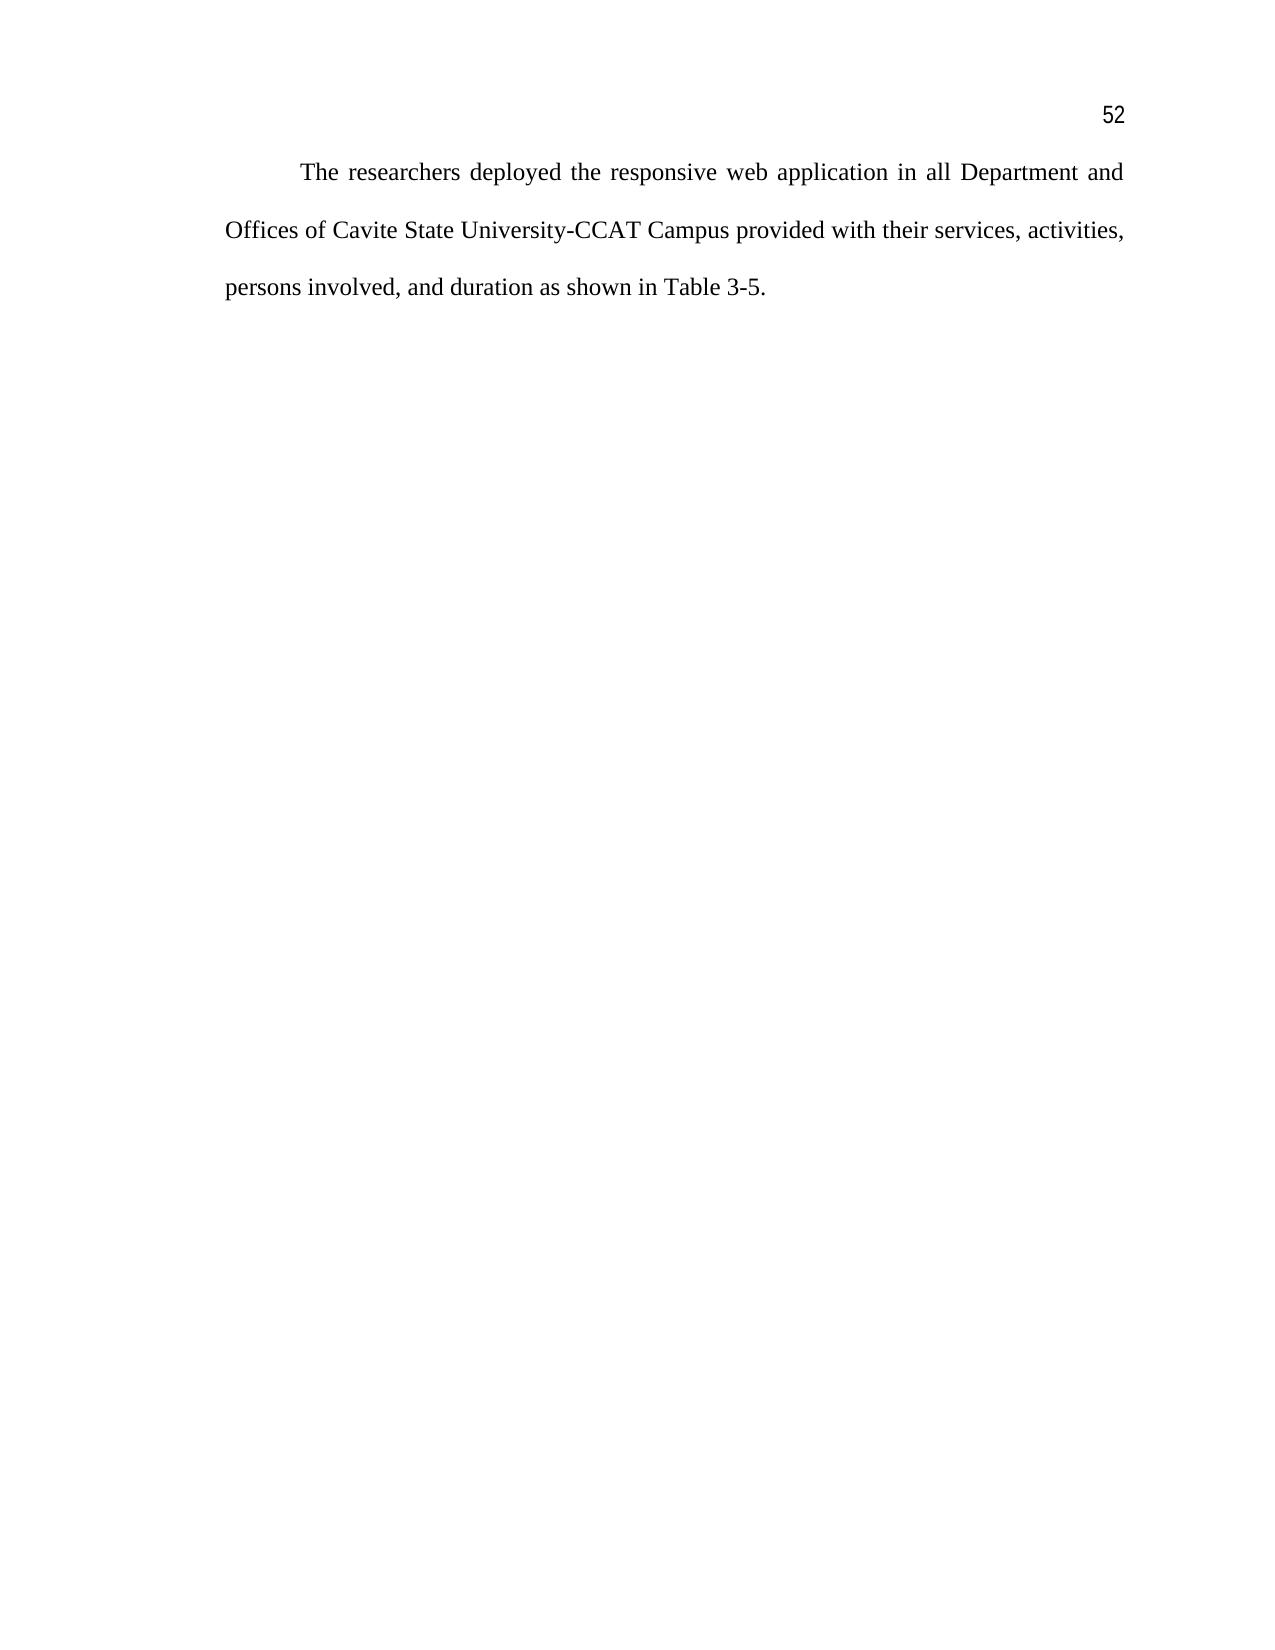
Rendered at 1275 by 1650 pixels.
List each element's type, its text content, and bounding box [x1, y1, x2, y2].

text The researchers deployed the responsive web application in all Department and Offices of Cavite State University-CCAT Campus provided with their services, activities, persons involved, and duration as shown in Table 3-5. [225, 157, 1125, 301]
